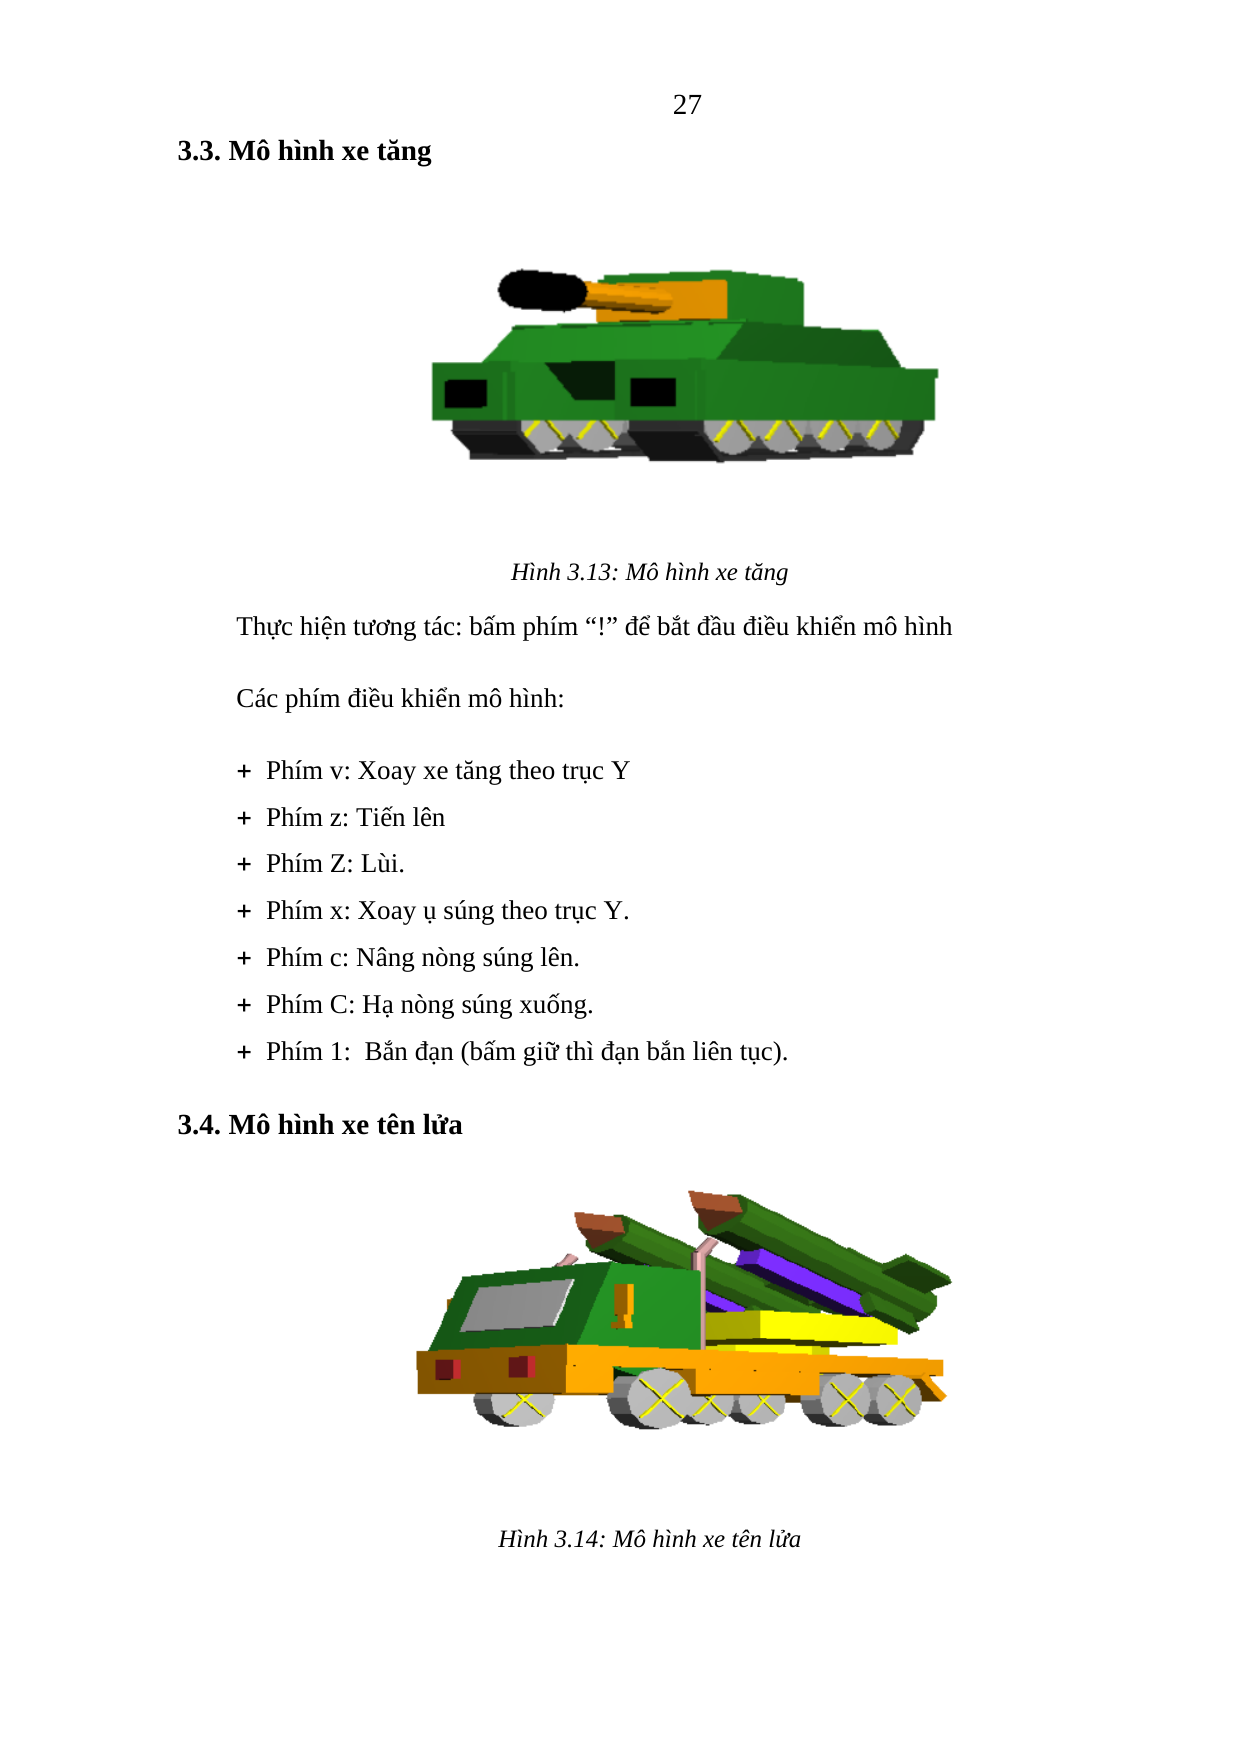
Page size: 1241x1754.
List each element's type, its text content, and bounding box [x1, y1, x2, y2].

text Thực hiện tương tác: bấm phím “!” để bắt đầu điều khiển mô hình [236, 611, 1122, 642]
subtitle Mô hình xe tăng [177, 133, 1122, 167]
list Phím x: Xoay ụ súng theo trục Y. [236, 894, 1122, 926]
picture [369, 189, 1006, 528]
list Phím z: Tiến lên [236, 801, 1122, 832]
list Phím 1: Bắn đạn (bấm giữ thì đạn bắn liên tục). [236, 1035, 1122, 1066]
list Phím v: Xoay xe tăng theo trục Y [236, 754, 1122, 785]
list Phím C: Hạ nòng súng xuống. [236, 988, 1122, 1019]
list Phím c: Nâng nòng súng lên. [236, 941, 1122, 973]
list Phím Z: Lùi. [236, 848, 1122, 879]
picture [371, 1163, 1003, 1496]
subtitle Mô hình xe tên lửa [177, 1107, 1122, 1141]
text Các phím điều khiển mô hình: [177, 682, 1122, 713]
